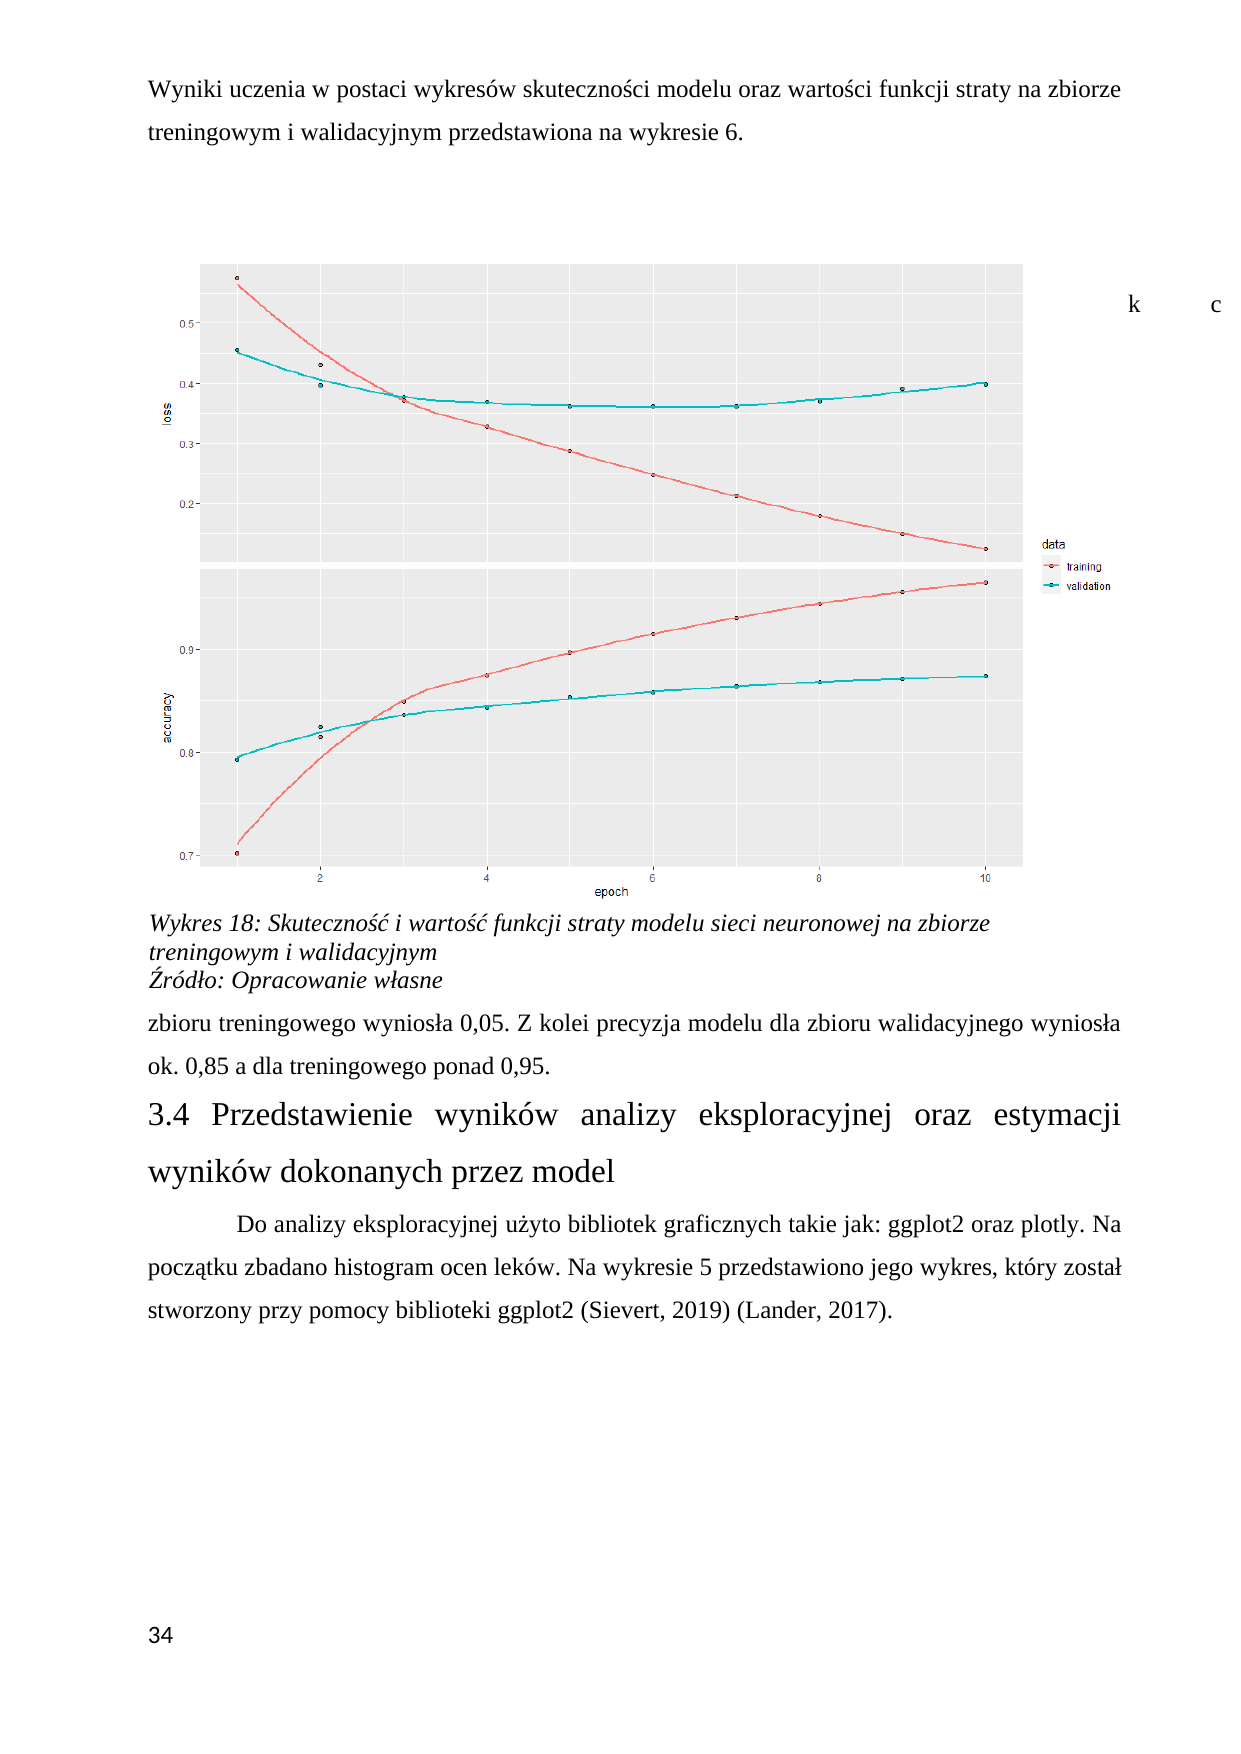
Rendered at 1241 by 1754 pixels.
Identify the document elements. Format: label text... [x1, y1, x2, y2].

text Do analizy eksploracyjnej użyto bibliotek graficznych takie jak: ggplot2 oraz plotly. Na początku zbadano histogram ocen leków. Na wykresie 5 przedstawiono jego wykres, który został stworzony przy pomocy biblioteki ggplot2. [148, 1209, 1122, 1324]
picture [148, 259, 1123, 904]
text Wartość funkcji straty na zbiorze walidacyjnym wyniosła 0,4 w 10 epoce, zaś dla zbioru treningowego wyniosła 0,05. Z kolei precyzja modelu dla zbioru walidacyjnego wyniosła ok. 0,85 a dla treningowego ponad 0,95. [148, 904, 1122, 1079]
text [148, 74, 1122, 146]
text 3.4 Przedstawienie wyników analizy eksploracyjnej oraz estymacji wyników dokonanych przez model [148, 1094, 1122, 1190]
